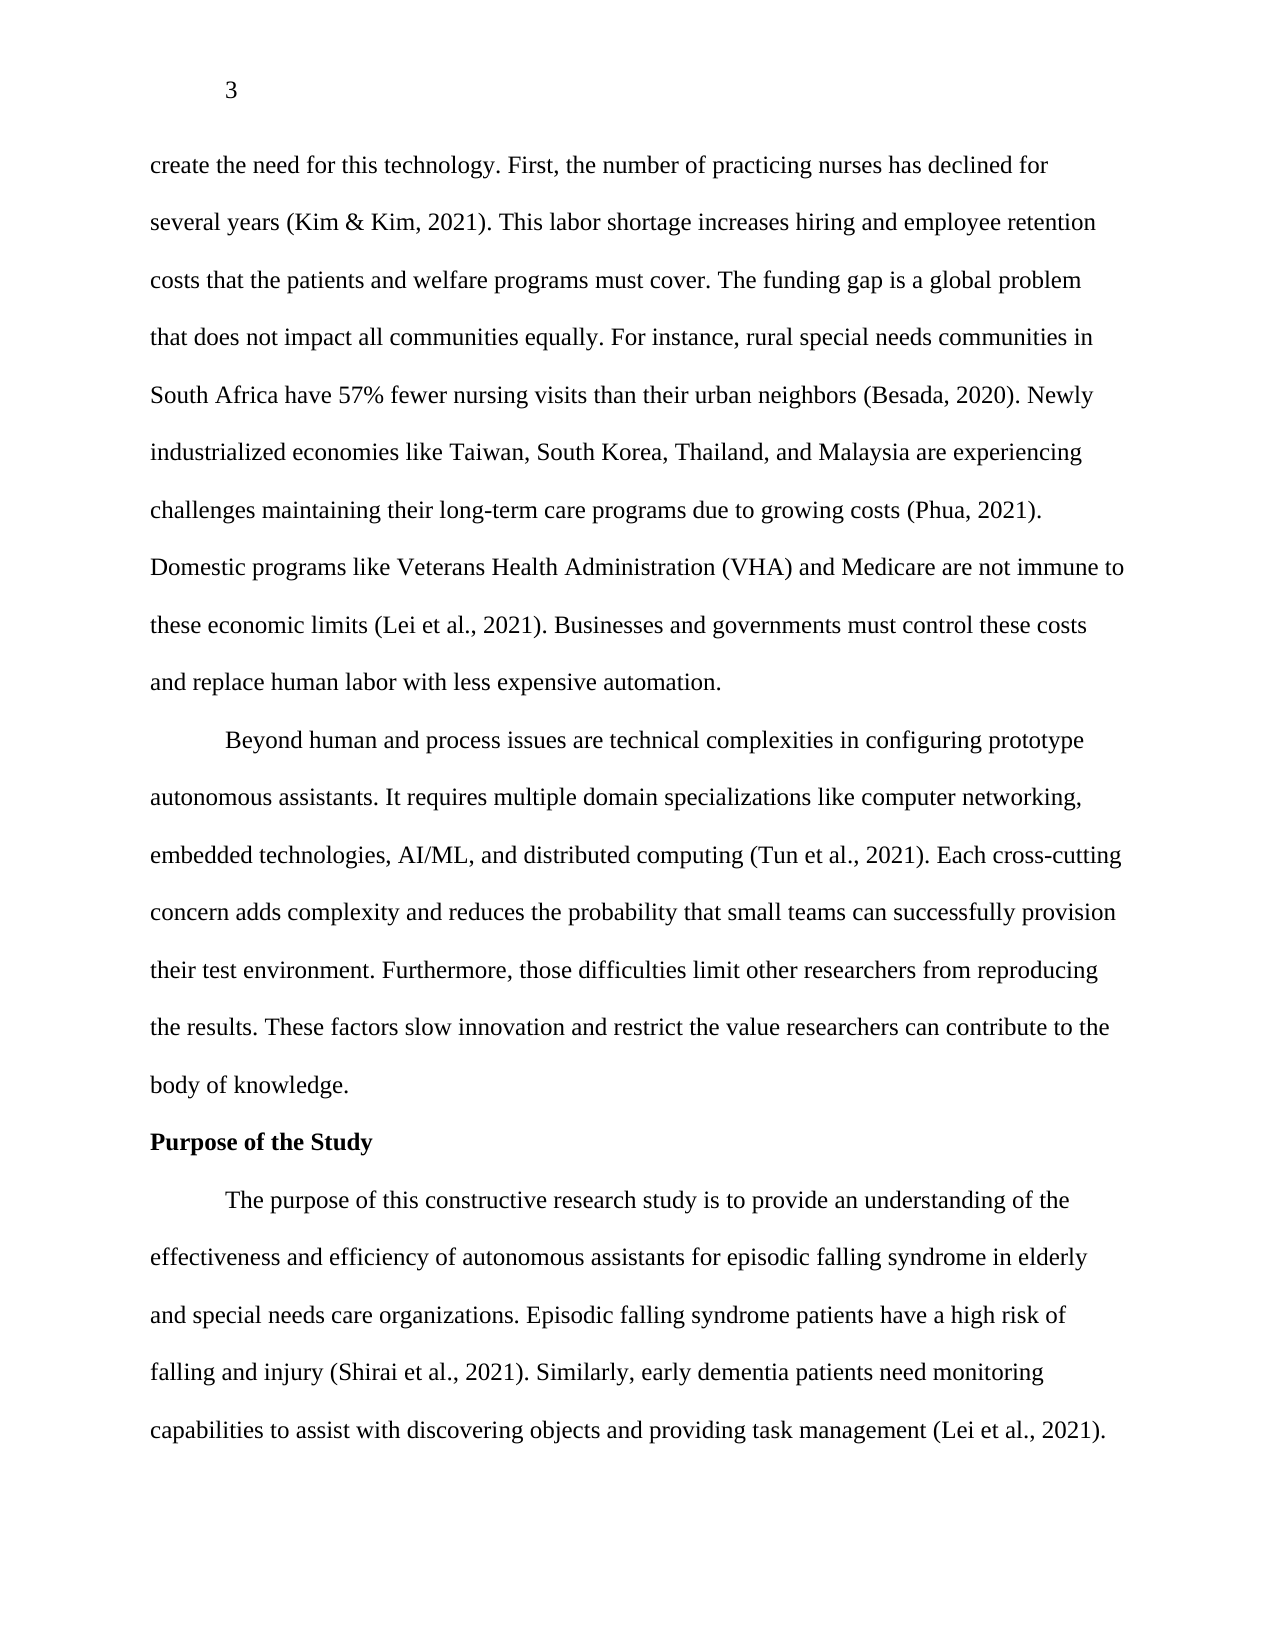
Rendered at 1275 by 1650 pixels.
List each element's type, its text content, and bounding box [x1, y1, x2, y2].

text Beyond human and process issues are technical complexities in configuring prototype autonomous assistants. It requires multiple domain specializations like computer networking, embedded technologies, AI/ML, and distributed computing (Tun et al., 2021). Each cross-cutting concern adds complexity and reduces the probability that small teams can successfully provision their test environment. Furthermore, those difficulties limit other researchers from reproducing the results. These factors slow innovation and restrict the value researchers can contribute to the body of knowledge. [150, 725, 1125, 1099]
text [150, 150, 1125, 696]
subtitle Purpose of the Study [150, 1127, 1125, 1156]
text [150, 1185, 1125, 1444]
